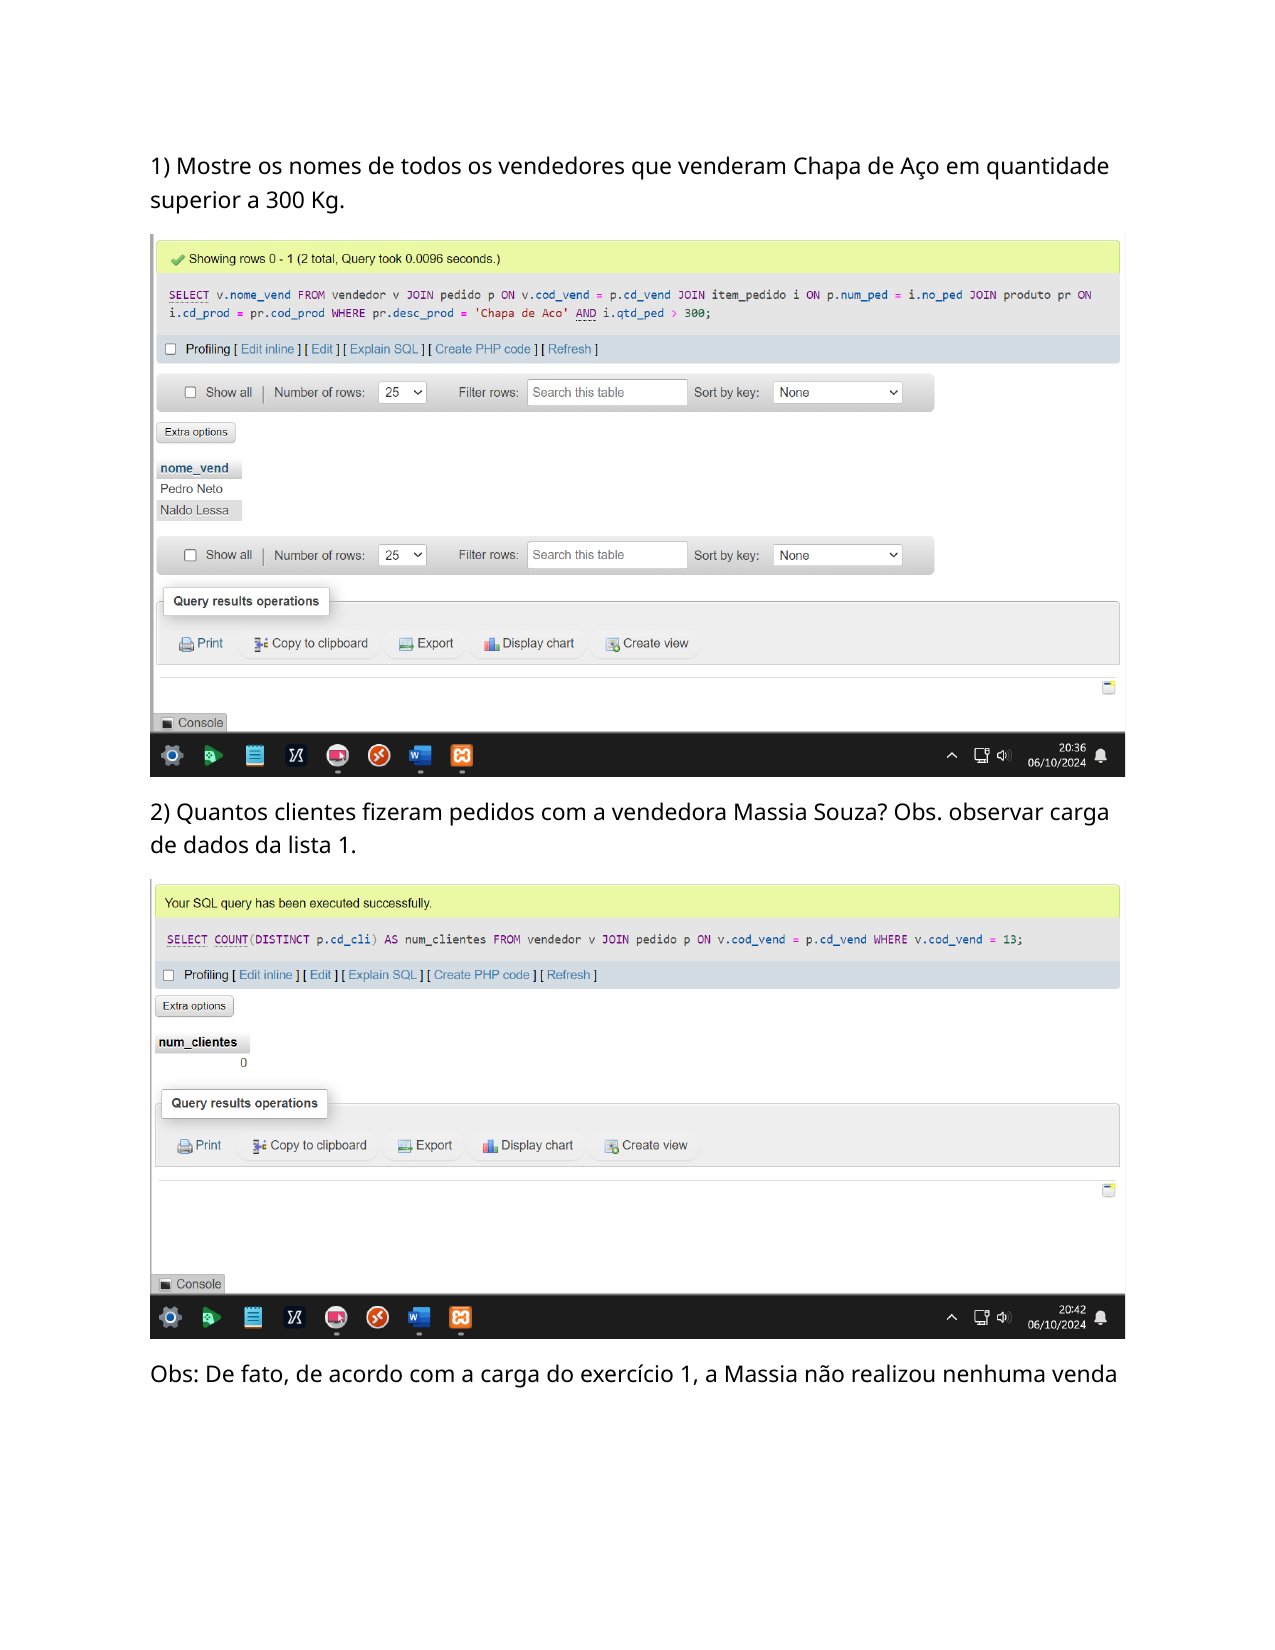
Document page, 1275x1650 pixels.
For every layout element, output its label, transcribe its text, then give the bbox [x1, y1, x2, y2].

picture [150, 234, 1125, 777]
text 2) Quantos clientes fizeram pedidos com a vendedora Massia Souza? Obs. observar carga de dados da lista 1. [150, 796, 1125, 861]
text 1) Mostre os nomes de todos os vendedores que venderam Chapa de Aço em quantidade superior a 300 Kg. [150, 150, 1125, 215]
picture [150, 879, 1125, 1339]
text Obs: De fato, de acordo com a carga do exercício 1, a Massia não realizou nenhuma venda [150, 1358, 1125, 1389]
